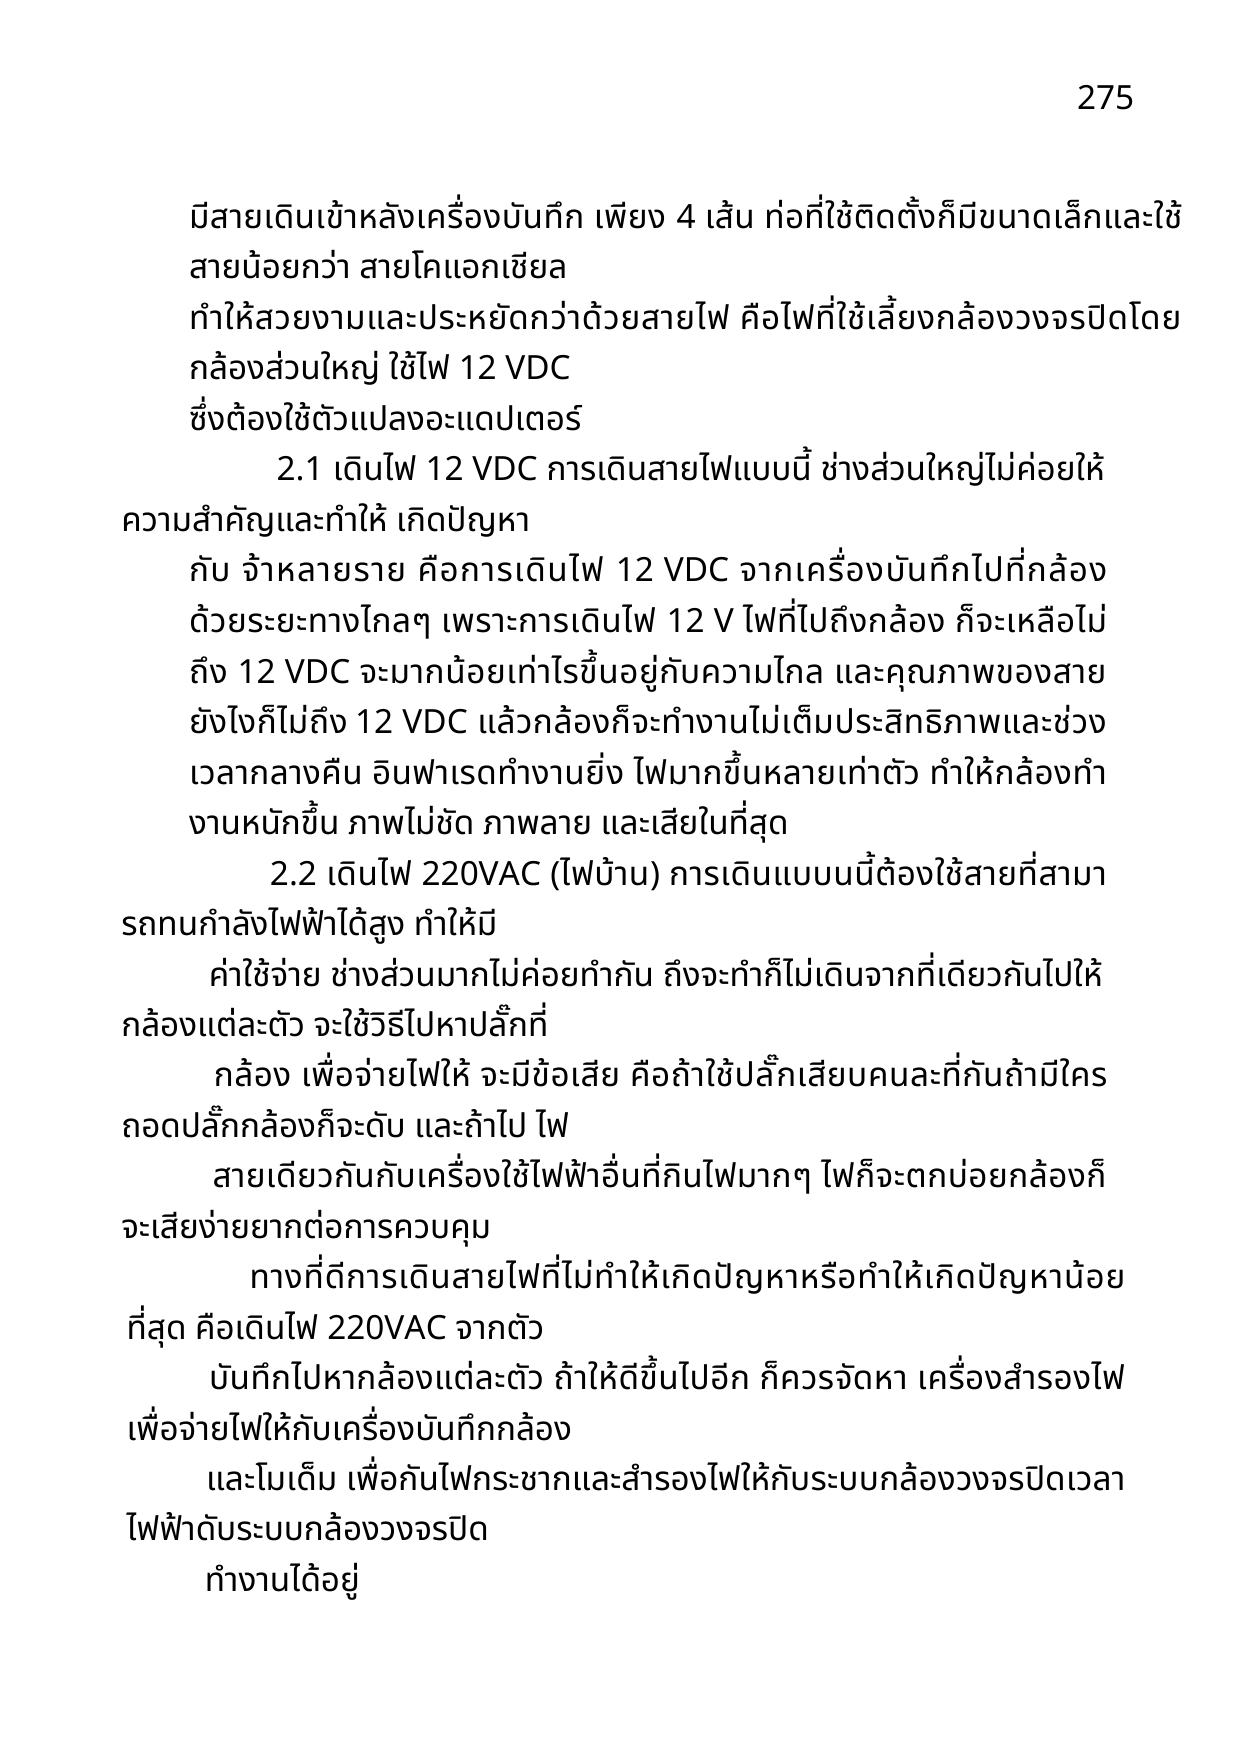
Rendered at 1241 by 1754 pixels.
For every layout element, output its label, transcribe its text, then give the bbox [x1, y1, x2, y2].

text บันทึกไปหากล้องแต่ละตัว ถ้าให้ดีขึ้นไปอีก ก็ควรจัดหา เครื่องสํารองไฟ เพื่อจ่ายไฟให้กับเครื่องบันทึกกล้อง [126, 1354, 1126, 1455]
text ซึ่งต้องใช้ตัวแปลงอะแดปเตอร์ [189, 395, 1183, 445]
text และโมเด็ม เพื่อกันไฟกระชากและสํารองไฟให้กับระบบกล้องวงจรปิดเวลาไฟฟ้าดับระบบกล้องวงจรปิด [126, 1455, 1126, 1556]
text สายเดียวกันกับเครื่องใช้ไฟฟ้าอื่นที่กินไฟมากๆ ไฟก็จะตกบ่อยกล้องก็จะเสียง่ายยากต่อการควบคุม [121, 1152, 1108, 1253]
text มีสายเดินเข้าหลังเครื่องบันทึก เพียง 4 เส้น ท่อที่ใช้ติดตั้งก็มีขนาดเล็กและใช้สายน้อยกว่า สายโคแอกเชียล [189, 193, 1183, 294]
text กับ จ้าหลายราย คือการเดินไฟ 12 VDC จากเครื่องบันทึกไปที่กล้อง ด้วยระยะทางไกลๆ เพราะการเดินไฟ 12 V ไฟที่ไปถึงกล้อง ก็จะเหลือไม่ถึง 12 VDC จะมากน้อยเท่าไรขึ้นอยู่กับความไกล และคุณภาพของสาย ยังไงก็ไม่ถึง12 VDC แล้วกล้องก็จะทํางานไม่เต็มประสิทธิภาพและช่วงเวลากลางคืน อินฟาเรดทํางานยิ่ง ไฟมากขึ้นหลายเท่าตัว ทําให้กล้องทํางานหนักขึ้น ภาพไม่ชัด ภาพลาย และเสียในที่สุด [189, 546, 1108, 849]
text ทางที่ดีการเดินสายไฟที่ไม่ทําให้เกิดปัญหาหรือทําให้เกิดปัญหาน้อยที่สุด คือเดินไฟ 220VAC จากตัว [126, 1253, 1126, 1354]
text ค่าใช้จ่าย ช่างส่วนมากไม่ค่อยทํากัน ถึงจะทําก็ไม่เดินจากที่เดียวกันไปให้กล้องแต่ละตัว จะใช้วิธีไปหาปลั๊กที่ [121, 951, 1108, 1051]
text 2.1 เดินไฟ 12 VDC การเดินสายไฟแบบนี้ ช่างส่วนใหญ่ไม่ค่อยให้ความสําคัญและทําให้ เกิดปัญหา [121, 445, 1108, 546]
text ทํางานได้อยู่ [126, 1556, 1126, 1606]
text ทําให้สวยงามและประหยัดกว่าด้วยสายไฟ คือไฟที่ใช้เลี้ยงกล้องวงจรปิดโดยกล้องส่วนใหญ่ ใช้ไฟ 12 VDC [189, 294, 1183, 395]
text กล้อง เพื่อจ่ายไฟให้ จะมีข้อเสีย คือถ้าใช้ปลั๊กเสียบคนละที่กันถ้ามีใครถอดปลั๊กกล้องก็จะดับ และถ้าไป ไฟ [121, 1051, 1108, 1152]
text 2.2 เดินไฟ 220VAC (ไฟบ้าน) การเดินแบบนนี้ต้องใช้สายที่สามารถทนกําลังไฟฟ้าได้สูง ทําให้มี [121, 849, 1108, 951]
